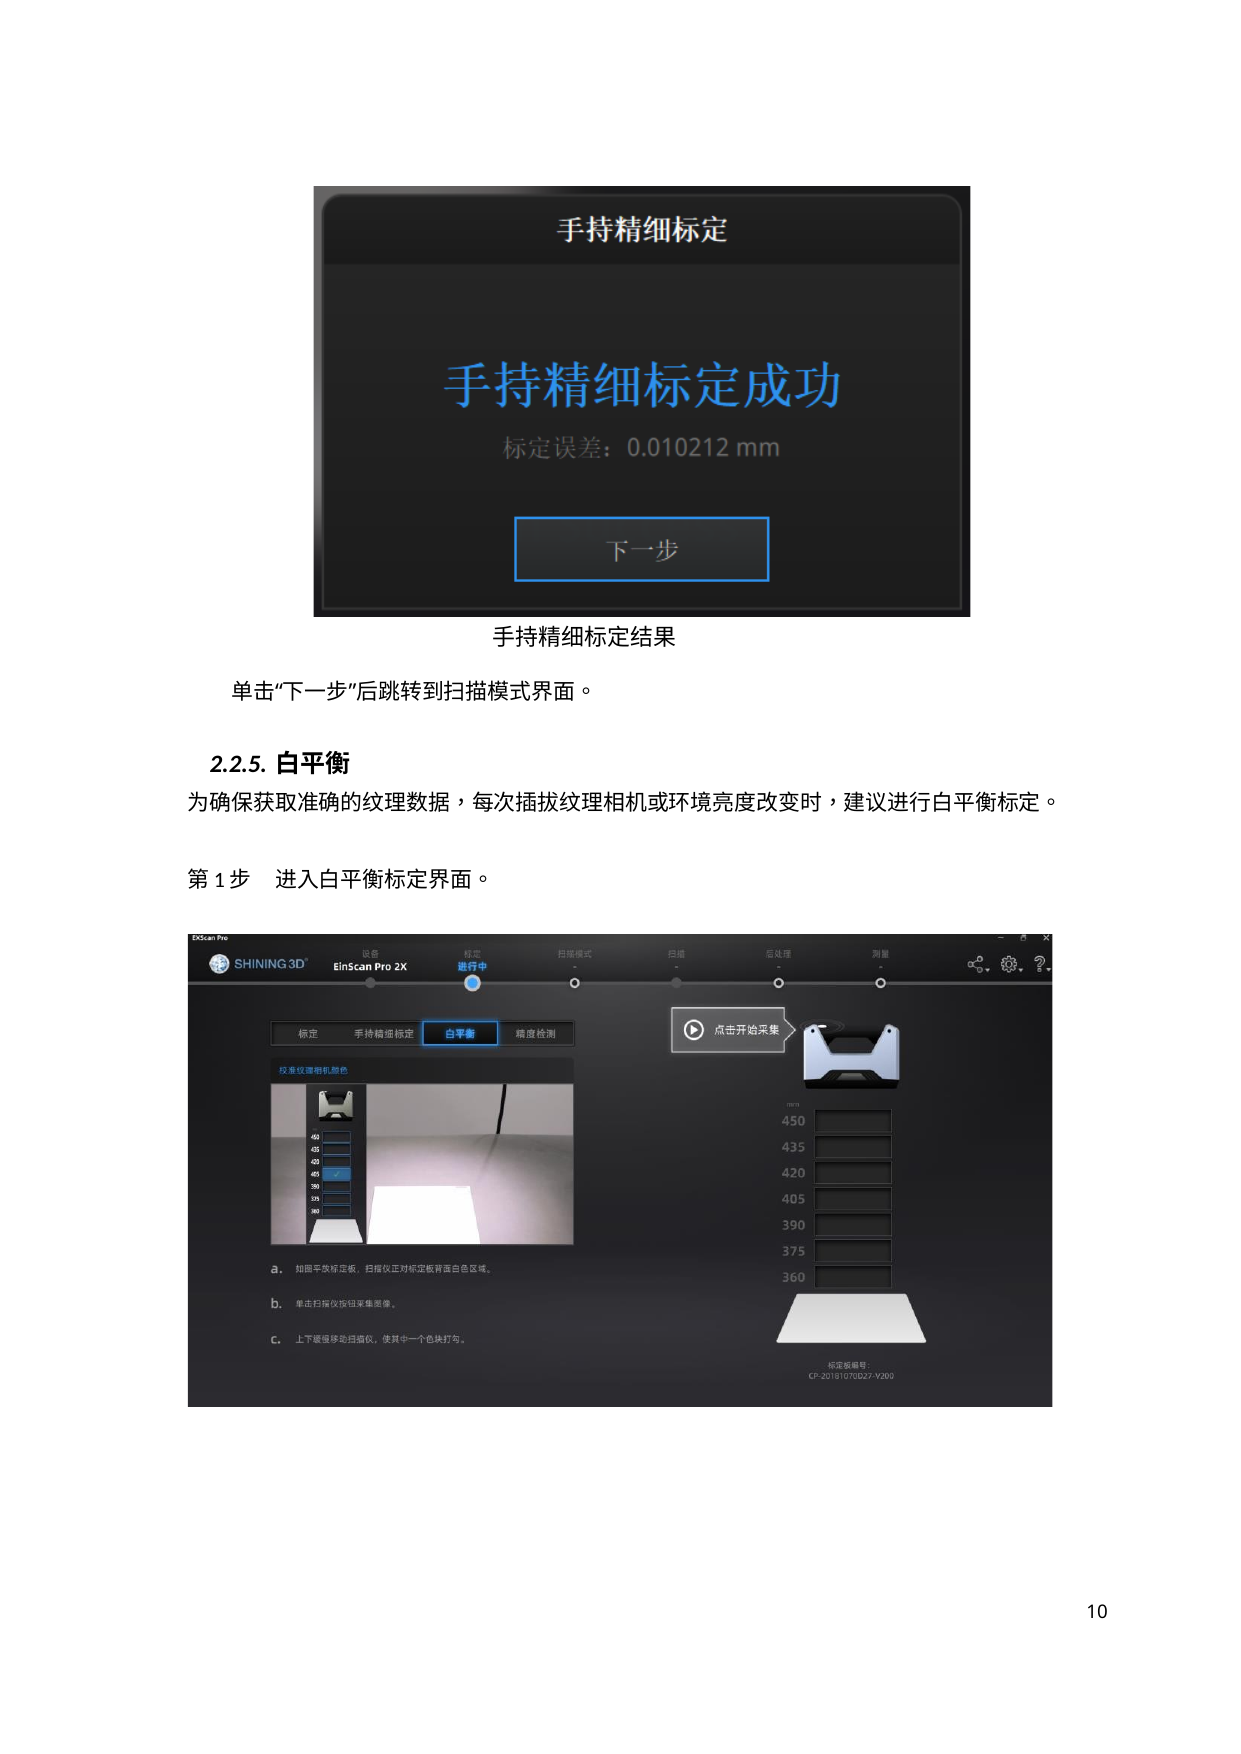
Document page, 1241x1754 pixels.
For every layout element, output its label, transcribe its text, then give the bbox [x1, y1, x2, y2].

text 为确保获取准确的纹理数据，每次插拔纹理相机或环境亮度改变时，建议进行白平衡标定。 [187, 780, 1107, 818]
text 第1步 进入白平衡标定界面。 [187, 857, 1107, 896]
picture [313, 186, 971, 617]
text 单击“下一步”后跳转到扫描模式界面。 [231, 676, 1107, 706]
picture [187, 934, 1053, 1407]
subtitle 白平衡 [209, 746, 1107, 780]
